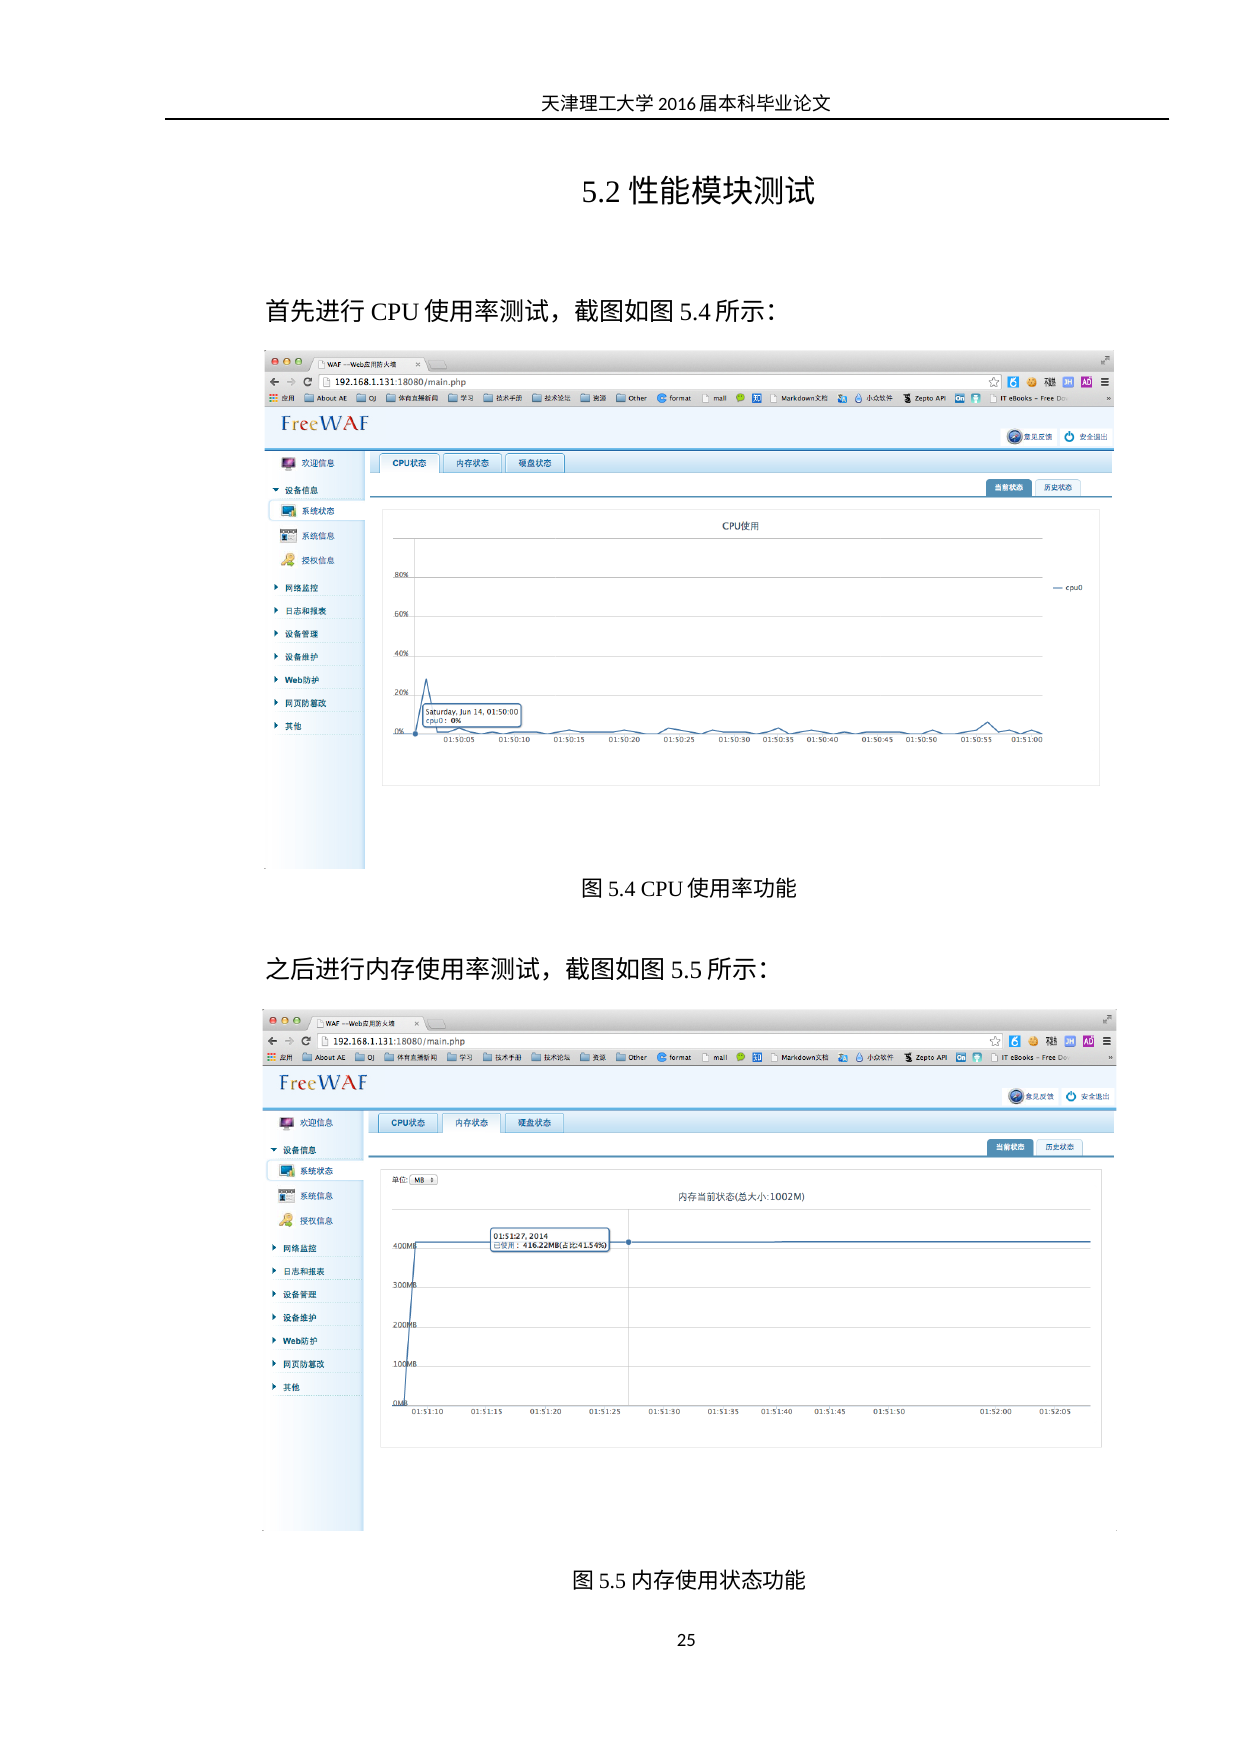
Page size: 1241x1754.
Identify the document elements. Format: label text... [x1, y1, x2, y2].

text 之后进行内存使用率测试，截图如图5.5所示： [216, 936, 1169, 1001]
text 图5.5 内存使用状态功能 [165, 1562, 1169, 1595]
text 首先进行CPU使用率测试，截图如图5.4所示： [216, 277, 1169, 342]
text 图5.4 CPU使用率功能 [165, 871, 1169, 903]
picture [264, 350, 1114, 869]
subtitle 5.2 性能模块测试 [165, 156, 1169, 221]
picture [262, 1009, 1117, 1531]
